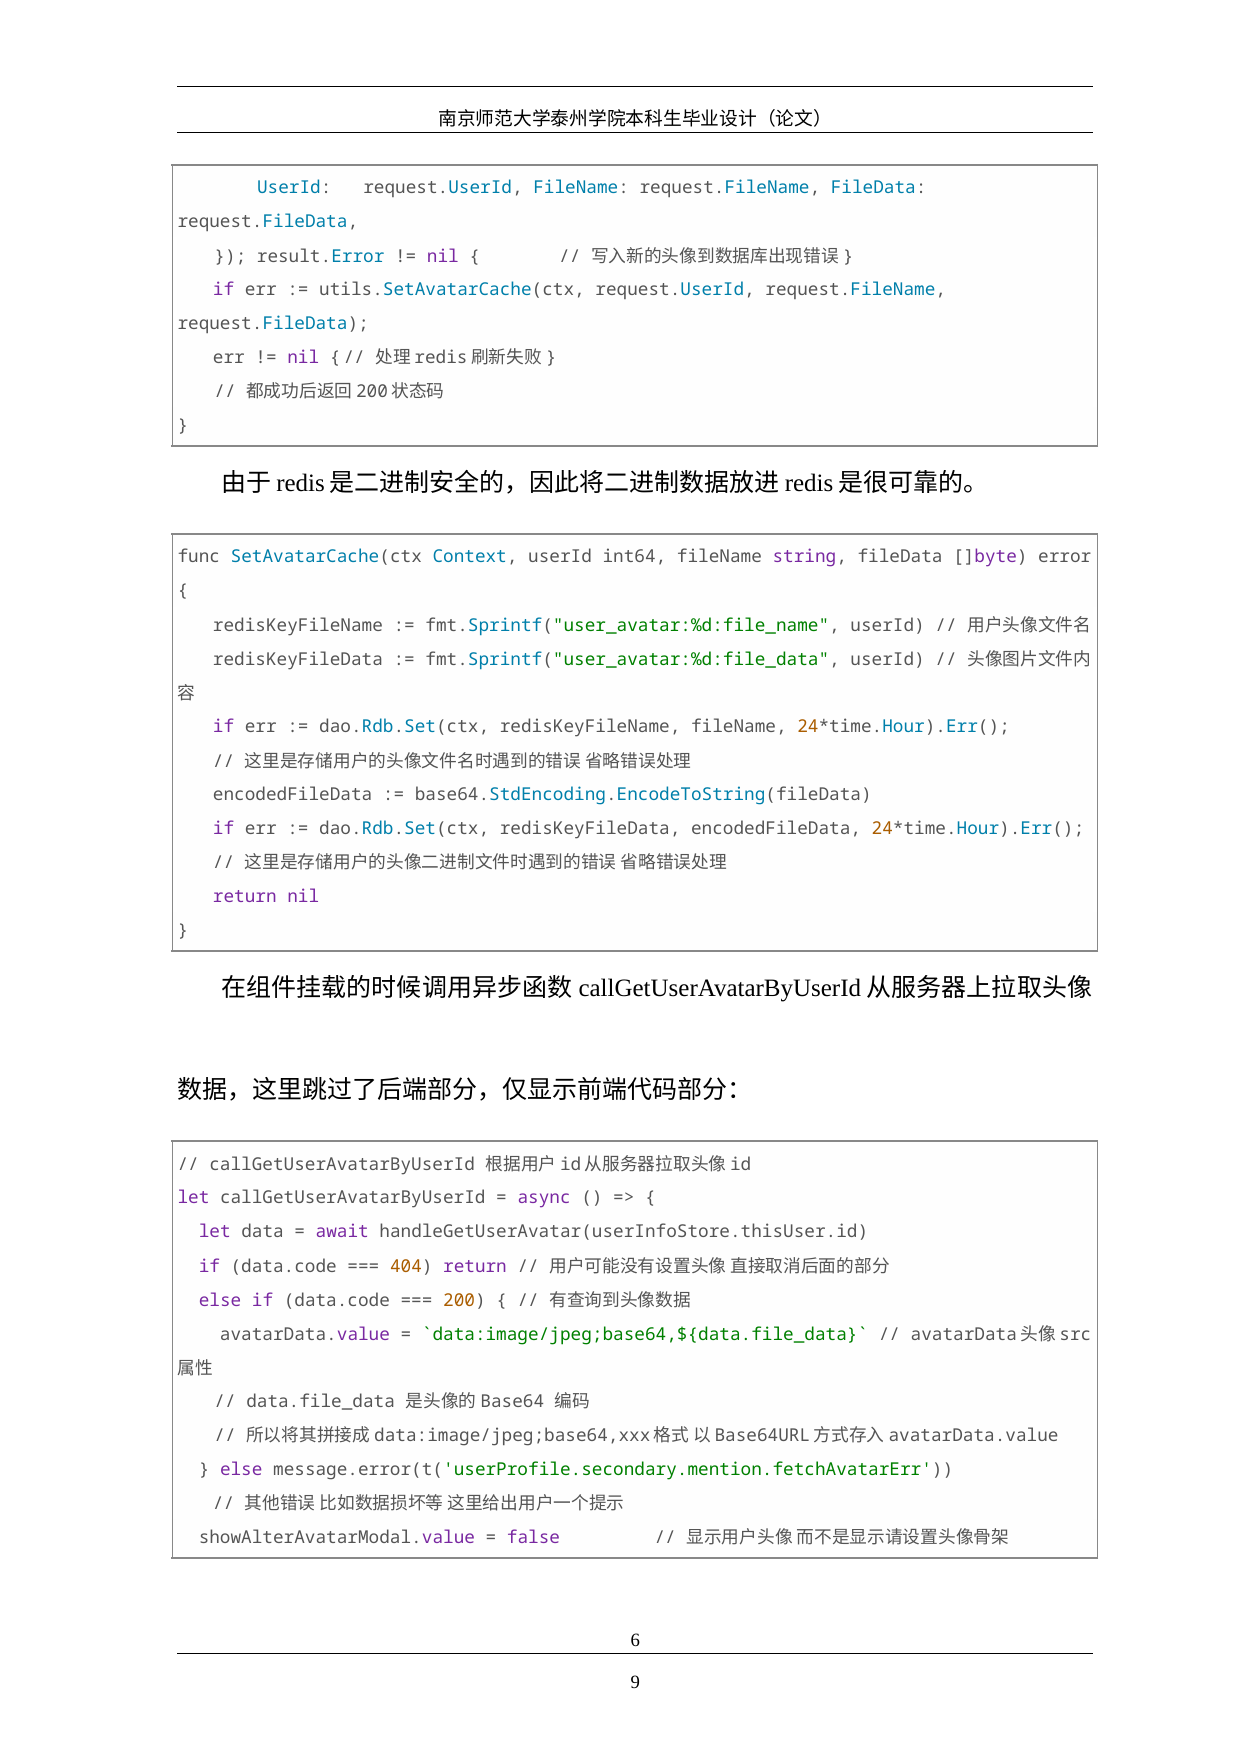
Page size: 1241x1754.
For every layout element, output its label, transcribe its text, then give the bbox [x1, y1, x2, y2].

text let data = await handleGetUserAvatar(userInfoStore.thisUser.id) [177, 1213, 1093, 1247]
picture [724, 282, 728, 293]
text err != nil { // 处理redis刷新失败 } [177, 339, 1093, 373]
text if (data.code === 404) return // 用户可能没有设置头像 直接取消后面的部分 [177, 1247, 1093, 1281]
text redisKeyFileData := fmt.Sprintf("user_avatar:%d:file_data", userId) // 头像图片文件内容 [177, 641, 1093, 708]
text if err := dao.Rdb.Set(ctx, redisKeyFileData, encodedFileData, 24*time.Hour).Err(); [177, 810, 1093, 844]
text // 这里是存储用户的头像二进制文件时遇到的错误 省略错误处理 [177, 844, 1093, 878]
text else if (data.code === 200) { // 有查询到头像数据 [177, 1281, 1093, 1315]
text 由于redis是二进制安全的，因此将二进制数据放进redis是很可靠的。 [177, 447, 1093, 515]
text } else message.error(t('userProfile.secondary.mention.fetchAvatarErr')) [177, 1451, 1093, 1485]
text // 所以将其拼接成 data:image/jpeg;base64,xxx格式 以Base64URL方式存入 avatarData.value [177, 1417, 1093, 1451]
picture [789, 183, 793, 193]
text encodedFileData := base64.StdEncoding.EncodeToString(fileData) [177, 776, 1093, 810]
text // callGetUserAvatarByUserId 根据用户id从服务器拉取头像id [173, 1142, 1097, 1179]
text if err := dao.Rdb.Set(ctx, redisKeyFileName, fileName, 24*time.Hour).Err(); [177, 708, 1093, 742]
text // 这里是存储用户的头像文件名时遇到的错误 省略错误处理 [177, 742, 1093, 776]
text redisKeyFileName := fmt.Sprintf("user_avatar:%d:file_name", userId) // 用户头像文件名 [177, 607, 1093, 641]
text } [173, 402, 1097, 445]
text func SetAvatarCache(ctx Context, userId int64, fileName string, fileData []byte) error { [173, 535, 1097, 607]
text } [173, 907, 1097, 950]
text // 其他错误 比如数据损坏等 这里给出用户一个提示 [177, 1485, 1093, 1513]
text let callGetUserAvatarByUserId = async () => { [177, 1179, 1093, 1213]
text avatarData.value = `data:image/jpeg;base64,${data.file_data}` // avatarData头像src属性 [177, 1315, 1093, 1383]
text UserId: request.UserId, FileName: request.FileName, FileData: request.FileData, [173, 166, 1097, 237]
text 在组件挂载的时候调用异步函数callGetUserAvatarByUserId从服务器上拉取头像数据，这里跳过了后端部分，仅显示前端代码部分： [177, 952, 1093, 1122]
text // data.file_data 是头像的 Base64 编码 [177, 1383, 1093, 1417]
text return nil [177, 878, 1093, 907]
picture [492, 180, 496, 191]
text if err := utils.SetAvatarCache(ctx, request.UserId, request.FileName, request.FileData); [177, 271, 1093, 339]
text showAlterAvatarModal.value = false // 显示用户头像 而不是显示请设置头像骨架 [173, 1513, 1097, 1557]
text }); result.Error != nil { // 写入新的头像到数据库出现错误 } [177, 237, 1093, 271]
text // 都成功后返回200状态码 [177, 373, 1093, 402]
